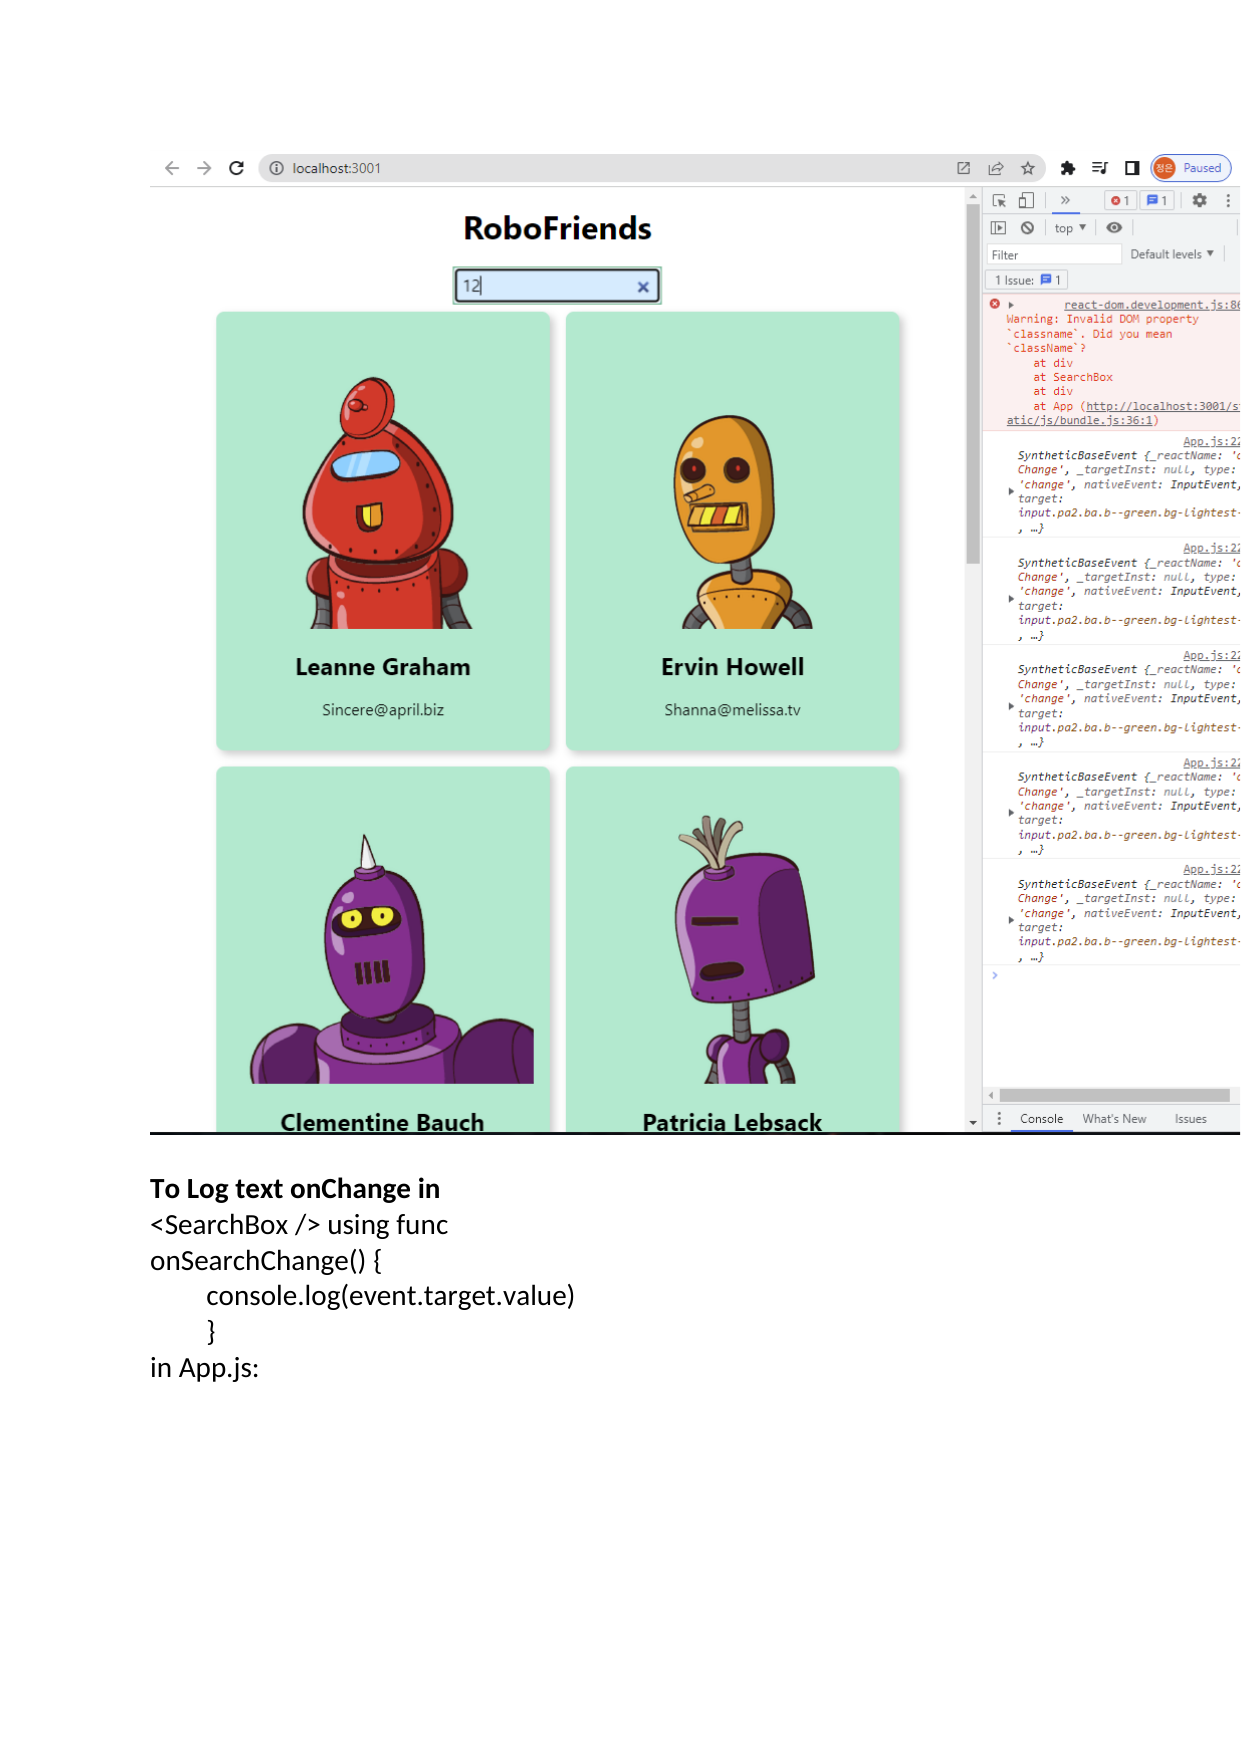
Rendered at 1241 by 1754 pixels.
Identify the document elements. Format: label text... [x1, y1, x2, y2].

picture [150, 150, 1241, 1135]
text <SearchBox /> using func [150, 1206, 1090, 1242]
text } [206, 1313, 1090, 1349]
text To Log text onChange in [150, 1171, 1090, 1206]
text console.log(event.target.value) [206, 1277, 1090, 1313]
text onSearchChange() { [150, 1242, 1090, 1277]
text in App.js: [150, 1349, 1090, 1384]
